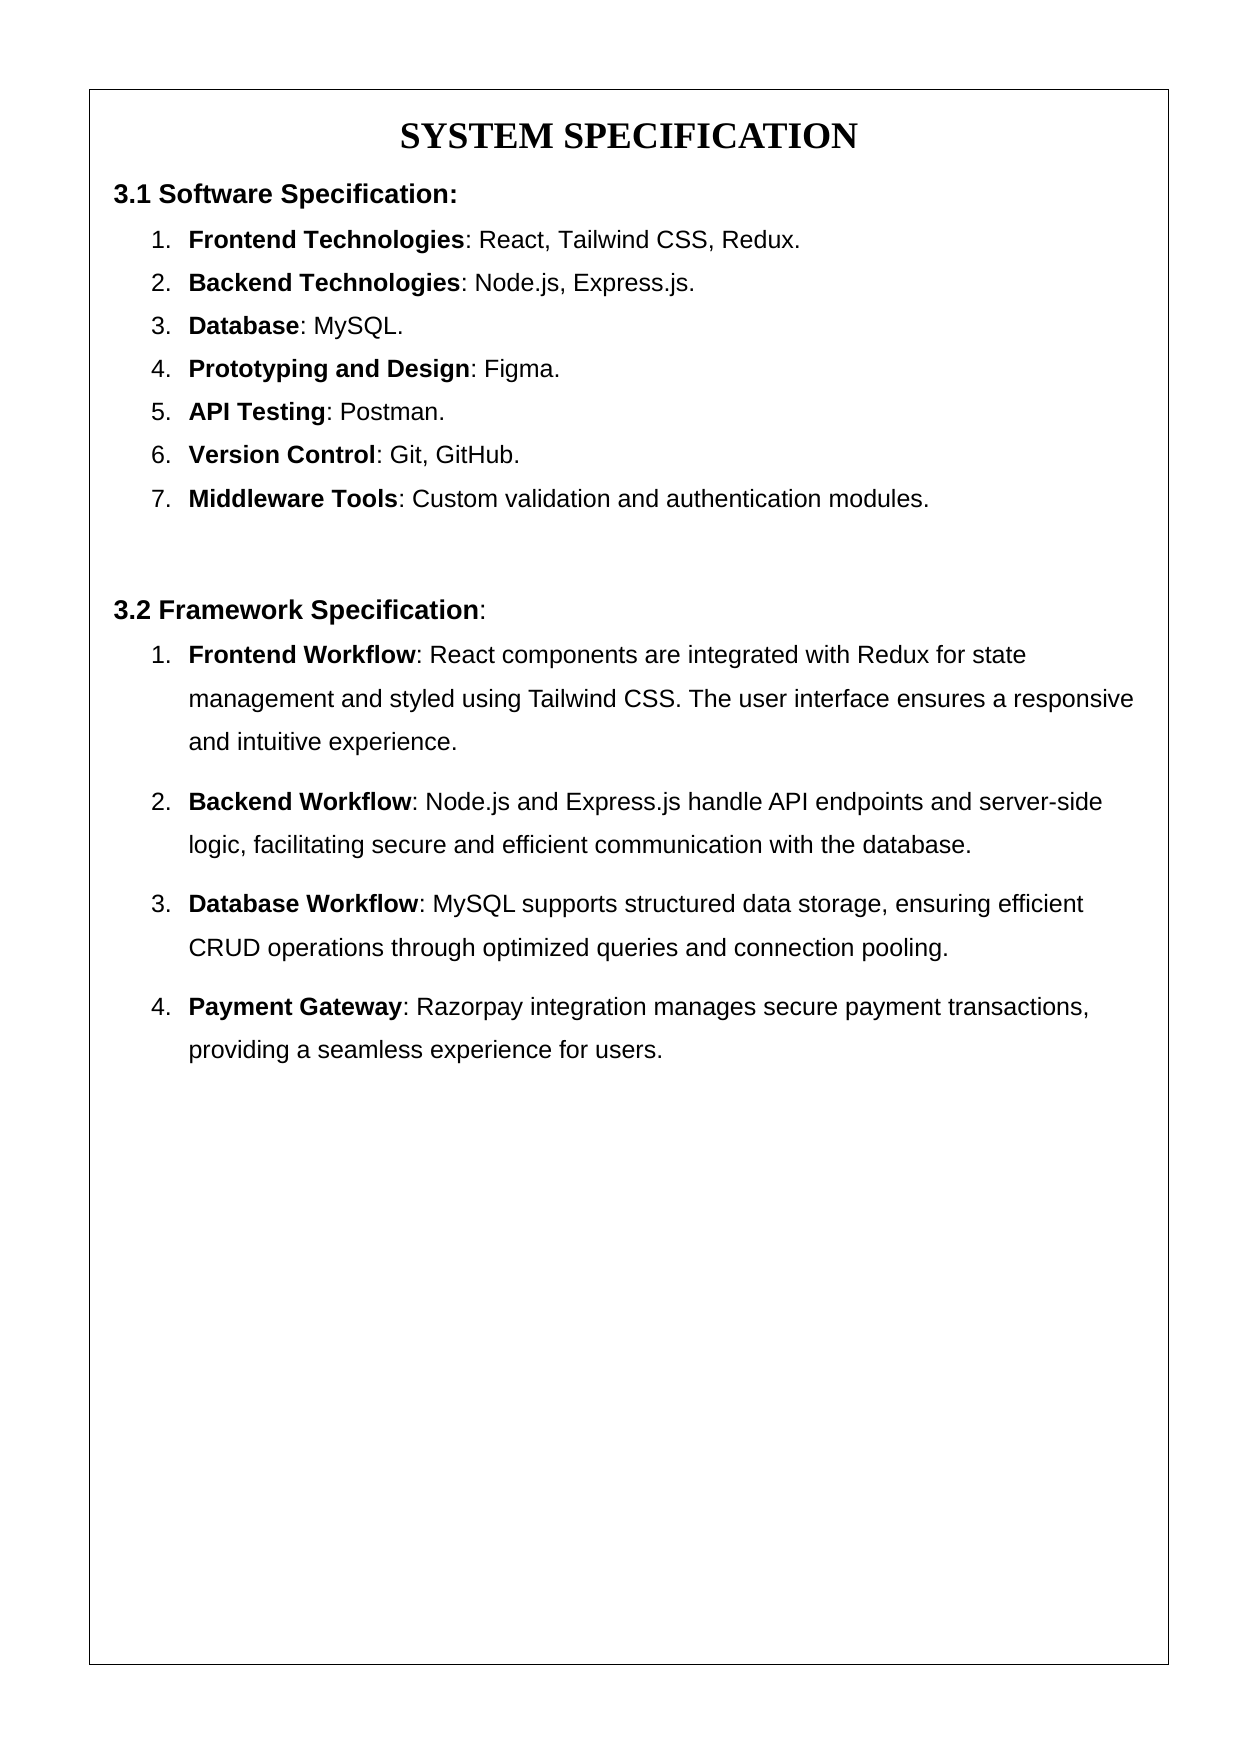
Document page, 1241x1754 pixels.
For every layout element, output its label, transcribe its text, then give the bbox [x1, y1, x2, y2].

list Payment Gateway: Razorpay integration manages secure payment transactions, providing a seamless experience for users. [151, 992, 1145, 1064]
text 3.1 Software Specification: [113, 178, 1145, 209]
list Frontend Technologies: React, Tailwind CSS, Redux. [151, 225, 1145, 253]
list Prototyping and Design: Figma. [151, 354, 1145, 383]
list Middleware Tools: Custom validation and authentication modules. [151, 483, 1145, 512]
list Backend Workflow: Node.js and Express.js handle API endpoints and server-side logic, facilitating secure and efficient communication with the database. [151, 787, 1145, 858]
text SYSTEM SPECIFICATION [113, 113, 1145, 156]
list Database: MySQL. [151, 311, 1145, 340]
list Database Workflow: MySQL supports structured data storage, ensuring efficient CRUD operations through optimized queries and connection pooling. [151, 889, 1145, 961]
text 3.2 Framework Specification: [113, 594, 1145, 625]
list Backend Technologies: Node.js, Express.js. [151, 268, 1145, 297]
list Version Control: Git, GitHub. [151, 440, 1145, 469]
list API Testing: Postman. [151, 397, 1145, 426]
list Frontend Workflow: React components are integrated with Redux for state management and styled using Tailwind CSS. The user interface ensures a responsive and intuitive experience. [151, 641, 1145, 756]
